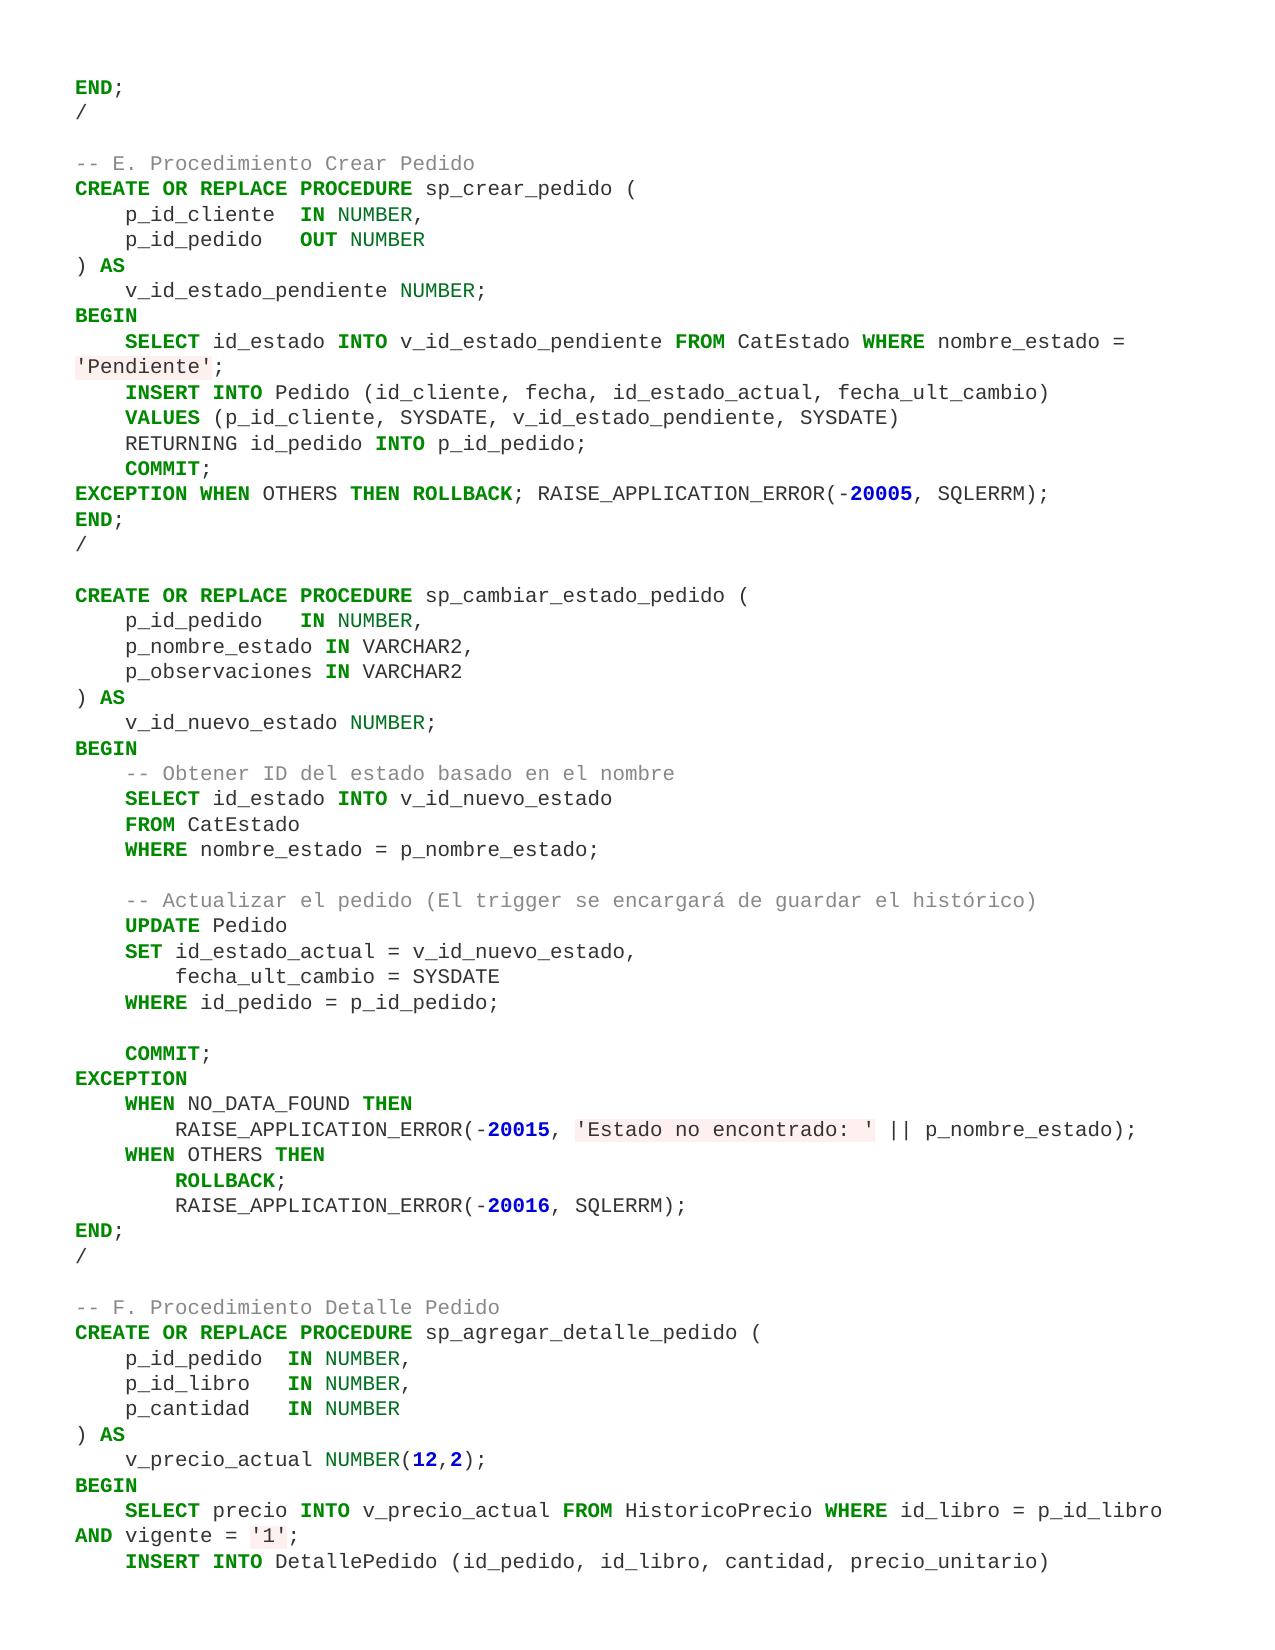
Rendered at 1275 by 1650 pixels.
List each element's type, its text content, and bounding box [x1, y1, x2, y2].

text p_id_pedido IN NUMBER, [75, 609, 1200, 634]
text EXCEPTION WHEN OTHERS THEN ROLLBACK; RAISE_APPLICATION_ERROR(-20005, SQLERRM); [75, 482, 1200, 507]
text p_id_pedido IN NUMBER, [75, 1346, 1200, 1371]
text ) AS [75, 1422, 1200, 1447]
text / [75, 100, 1200, 126]
text v_precio_actual NUMBER(12,2); [75, 1447, 1200, 1473]
text RAISE_APPLICATION_ERROR(-20016, SQLERRM); [75, 1193, 1200, 1219]
text BEGIN [75, 304, 1200, 329]
text WHERE nombre_estado = p_nombre_estado; [75, 837, 1200, 863]
text p_id_pedido OUT NUMBER [75, 227, 1200, 253]
text RAISE_APPLICATION_ERROR(-20015, 'Estado no encontrado: ' || p_nombre_estado); [75, 1117, 1200, 1142]
text INSERT INTO DetallePedido (id_pedido, id_libro, cantidad, precio_unitario) [75, 1549, 1200, 1574]
text END; [75, 75, 1200, 100]
text / [75, 532, 1200, 558]
text RETURNING id_pedido INTO p_id_pedido; [75, 431, 1200, 456]
text v_id_estado_pendiente NUMBER; [75, 278, 1200, 304]
text p_id_libro IN NUMBER, [75, 1371, 1200, 1397]
text -- Obtener ID del estado basado en el nombre [75, 761, 1200, 787]
text ) AS [75, 685, 1200, 710]
text -- E. Procedimiento Crear Pedido [75, 151, 1200, 177]
text p_observaciones IN VARCHAR2 [75, 659, 1200, 685]
text CREATE OR REPLACE PROCEDURE sp_agregar_detalle_pedido ( [75, 1320, 1200, 1346]
text SELECT id_estado INTO v_id_nuevo_estado [75, 787, 1200, 812]
text p_nombre_estado IN VARCHAR2, [75, 634, 1200, 659]
text EXCEPTION [75, 1066, 1200, 1092]
text p_id_cliente IN NUMBER, [75, 202, 1200, 227]
text / [75, 1244, 1200, 1269]
text WHEN NO_DATA_FOUND THEN [75, 1092, 1200, 1117]
text UPDATE Pedido [75, 914, 1200, 939]
text VALUES (p_id_cliente, SYSDATE, v_id_estado_pendiente, SYSDATE) [75, 405, 1200, 431]
text ) AS [75, 253, 1200, 278]
text -- Actualizar el pedido (El trigger se encargará de guardar el histórico) [75, 888, 1200, 914]
text ROLLBACK; [75, 1168, 1200, 1193]
text FROM CatEstado [75, 812, 1200, 837]
text v_id_nuevo_estado NUMBER; [75, 710, 1200, 736]
text SET id_estado_actual = v_id_nuevo_estado, [75, 939, 1200, 964]
text CREATE OR REPLACE PROCEDURE sp_cambiar_estado_pedido ( [75, 583, 1200, 609]
text p_cantidad IN NUMBER [75, 1397, 1200, 1422]
text BEGIN [75, 736, 1200, 761]
text -- F. Procedimiento Detalle Pedido [75, 1295, 1200, 1320]
text INSERT INTO Pedido (id_cliente, fecha, id_estado_actual, fecha_ult_cambio) [75, 380, 1200, 405]
text BEGIN [75, 1473, 1200, 1498]
text COMMIT; [75, 456, 1200, 482]
text WHERE id_pedido = p_id_pedido; [75, 990, 1200, 1015]
text END; [75, 507, 1200, 532]
text SELECT id_estado INTO v_id_estado_pendiente FROM CatEstado WHERE nombre_estado = 'Pendiente'; [75, 329, 1200, 380]
text SELECT precio INTO v_precio_actual FROM HistoricoPrecio WHERE id_libro = p_id_libro AND vigente = '1'; [75, 1498, 1200, 1549]
text COMMIT; [75, 1041, 1200, 1066]
text CREATE OR REPLACE PROCEDURE sp_crear_pedido ( [75, 177, 1200, 202]
text WHEN OTHERS THEN [75, 1142, 1200, 1168]
text fecha_ult_cambio = SYSDATE [75, 964, 1200, 990]
text END; [75, 1219, 1200, 1244]
